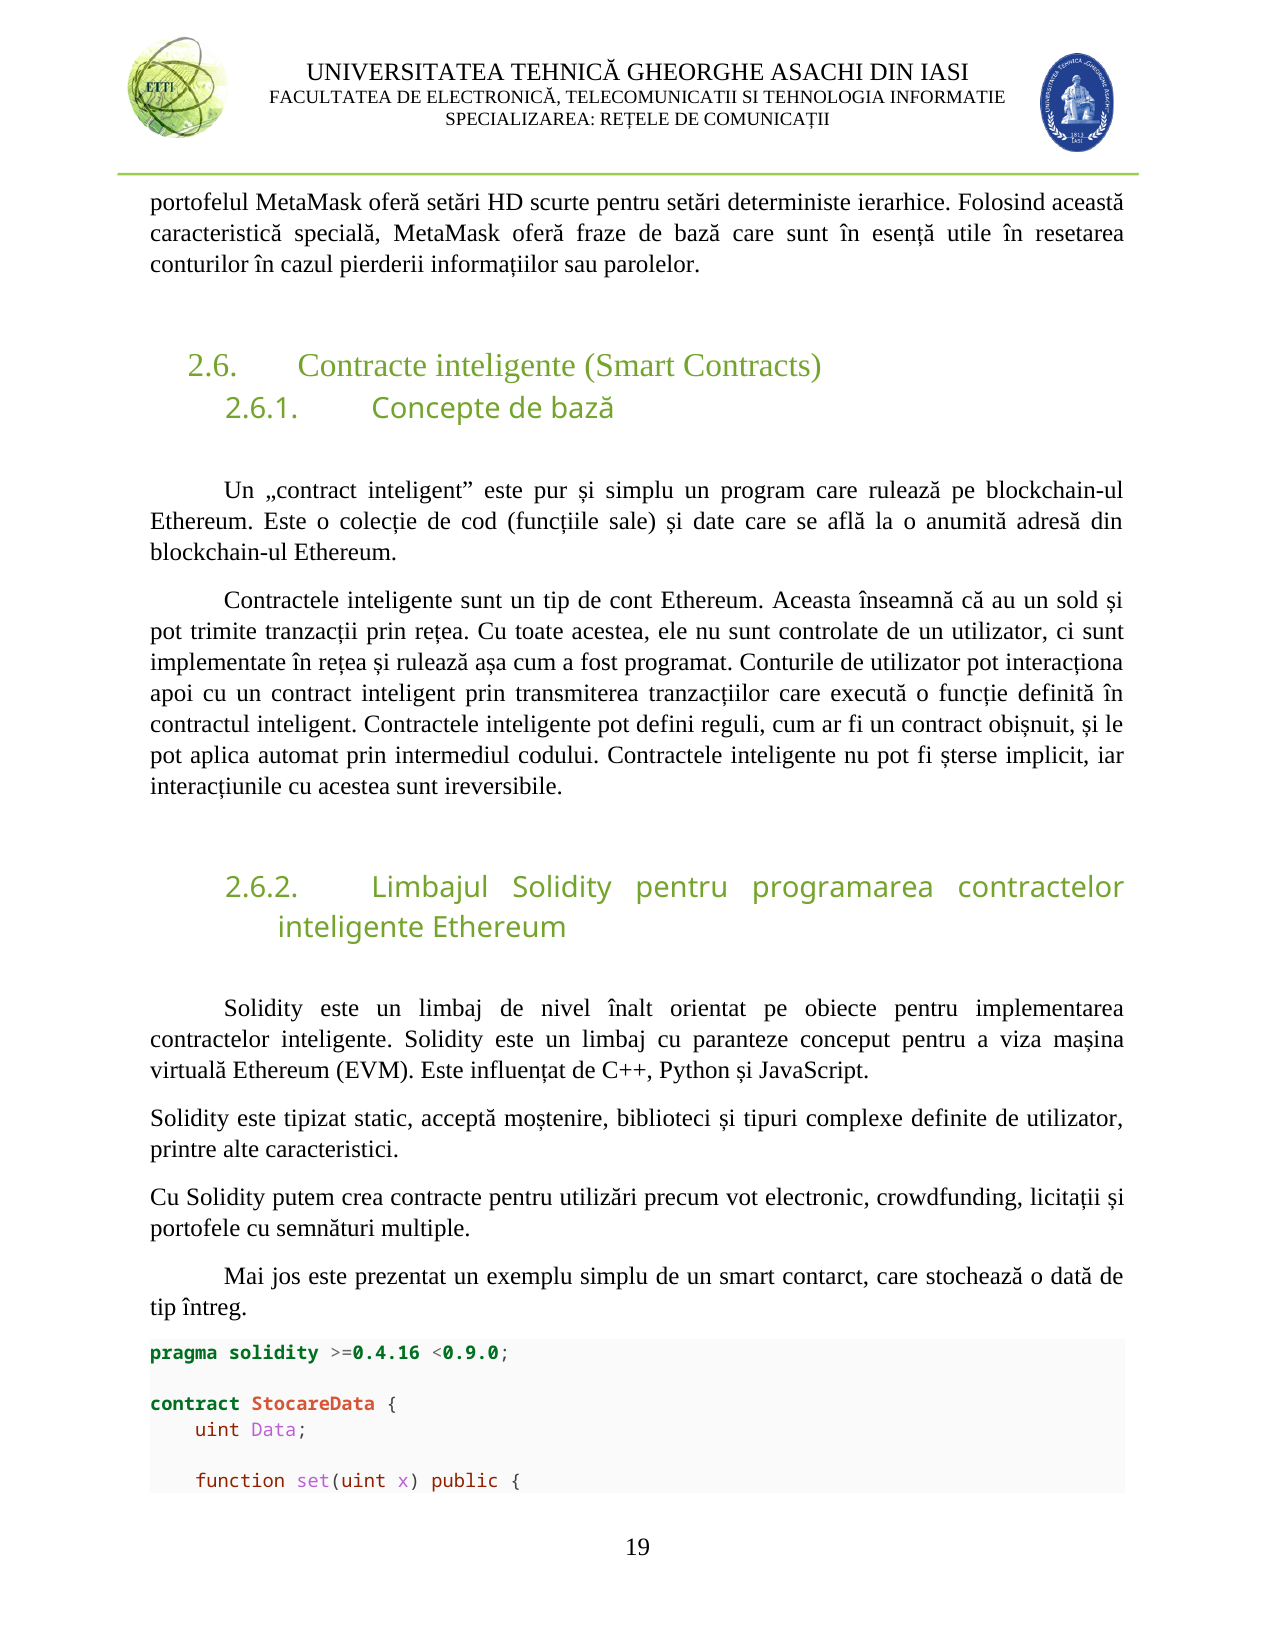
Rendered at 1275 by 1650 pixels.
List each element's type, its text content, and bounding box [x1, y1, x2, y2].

text Mai jos este prezentat un exemplu simplu de un smart contarct, care stochează o dată de tip întreg. [150, 1261, 1125, 1321]
text uint Data; [150, 1416, 1125, 1442]
text contract StocareData { [150, 1391, 1125, 1416]
picture [127, 36, 228, 138]
subtitle Contracte inteligente (Smart Contracts) [187, 345, 1125, 383]
text Contractele inteligente sunt un tip de cont Ethereum. Aceasta înseamnă că au un sold și pot trimite tranzacții prin rețea. Cu toate acestea, ele nu sunt controlate de un utilizator, ci sunt implementate în rețea și rulează așa cum a fost programat. Conturile de utilizator pot interacționa apoi cu un contract inteligent prin transmiterea tranzacțiilor care execută o funcție definită în contractul inteligent. Contractele inteligente pot defini reguli, cum ar fi un contract obișnuit, și le pot aplica automat prin intermediul codului. Contractele inteligente nu pot fi șterse implicit, iar interacțiunile cu acestea sunt ireversibile. [150, 585, 1125, 800]
text pragma solidity >=0.4.16 <0.9.0; [150, 1339, 1125, 1365]
subtitle Limbajul Solidity pentru programarea contractelor inteligente Ethereum [225, 866, 1125, 946]
text Solidity este tipizat static, acceptă moștenire, biblioteci și tipuri complexe definite de utilizator, printre alte caracteristici. [150, 1103, 1125, 1163]
text Un „contract inteligent” este pur și simplu un program care rulează pe blockchain-ul Ethereum. Este o colecție de cod (funcțiile sale) și date care se află la o anumită adresă din blockchain-ul Ethereum. [150, 475, 1125, 566]
text Cu Solidity putem crea contracte pentru utilizări precum vot electronic, crowdfunding, licitații și portofele cu semnături multiple. [150, 1182, 1125, 1242]
text Solidity este un limbaj de nivel înalt orientat pe obiecte pentru implementarea contractelor inteligente. Solidity este un limbaj cu paranteze conceput pentru a viza mașina virtuală Ethereum (EVM). Este influențat de C++, Python și JavaScript. [150, 993, 1125, 1084]
picture [1040, 53, 1114, 152]
text function set(uint x) public { [150, 1467, 1125, 1493]
subtitle Concepte de bază [225, 387, 1125, 427]
